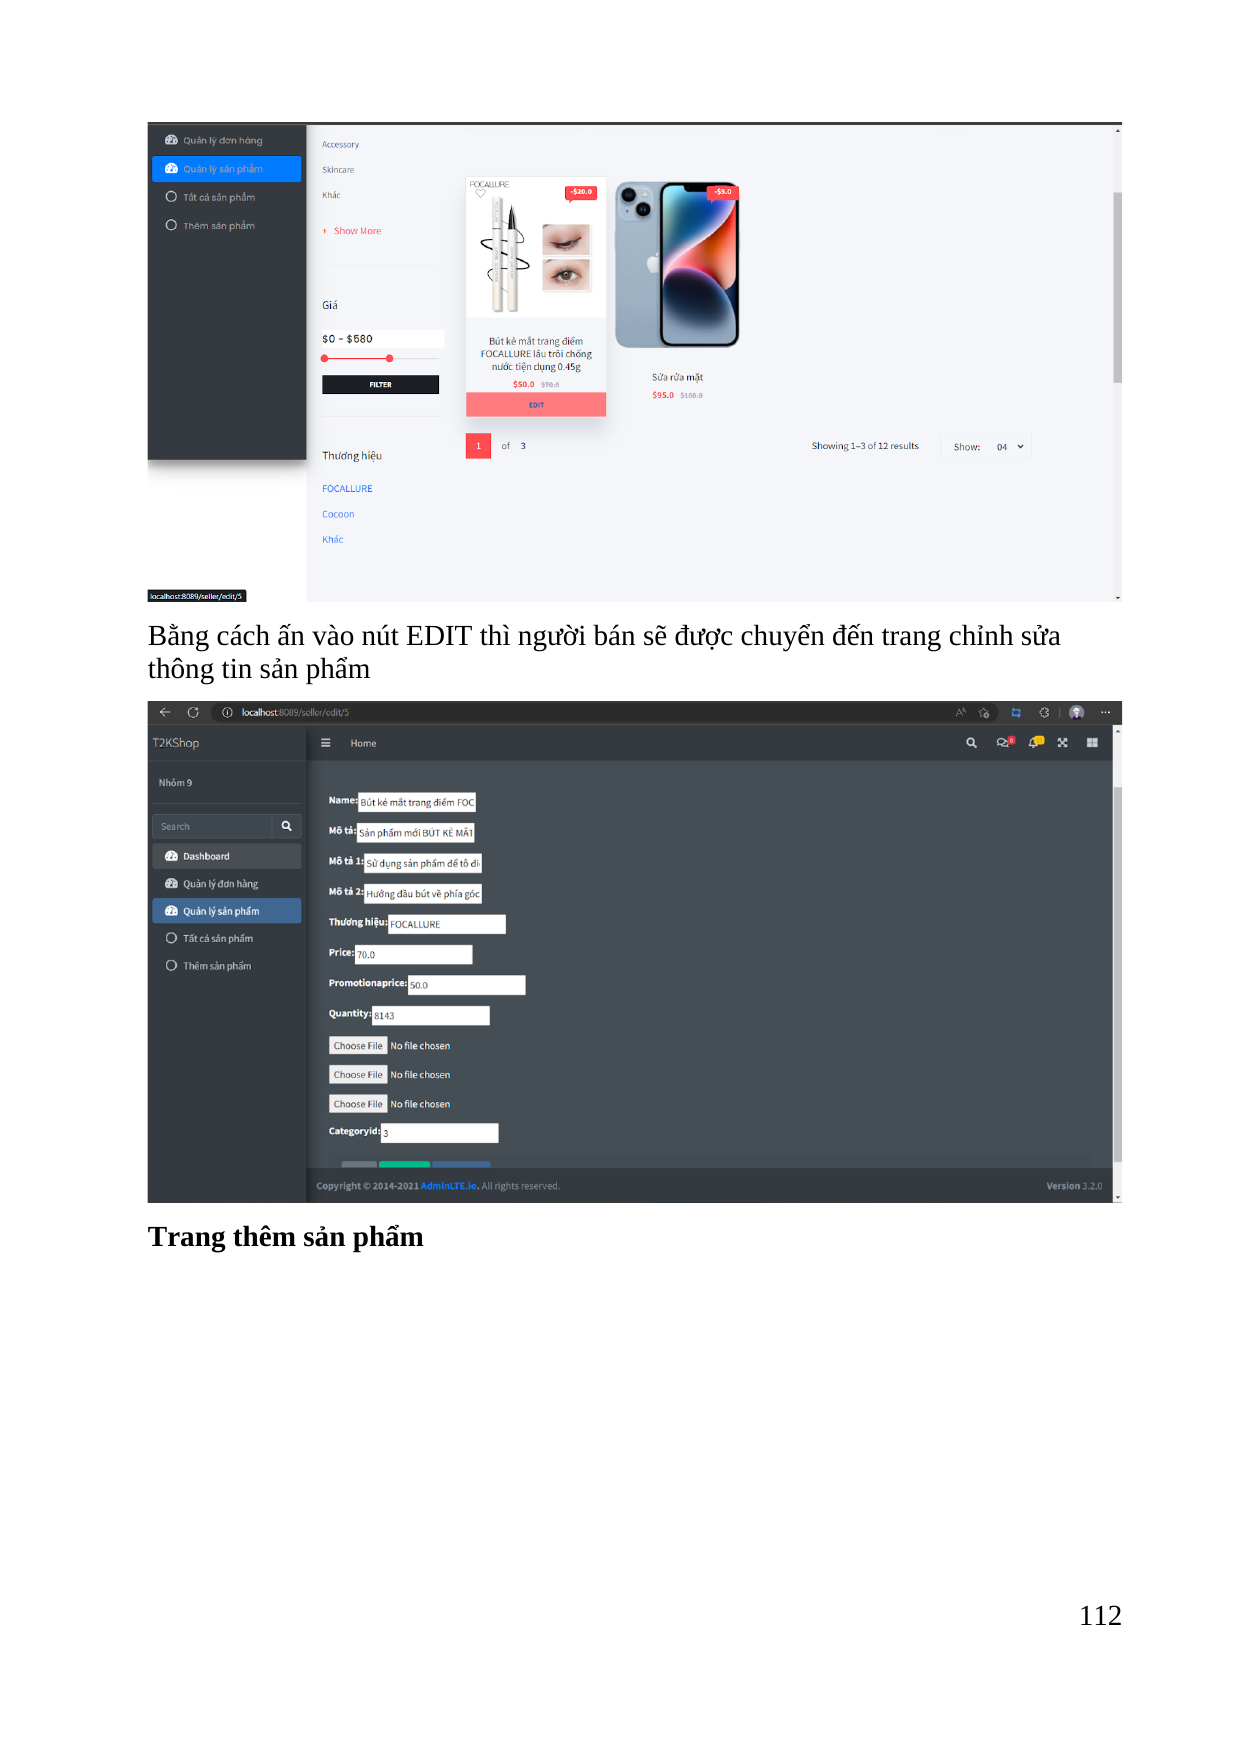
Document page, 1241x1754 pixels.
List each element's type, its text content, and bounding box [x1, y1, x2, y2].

text Trang thêm sản phẩm [148, 1219, 1122, 1253]
text Bằng cách ấn vào nút EDIT thì người bán sẽ được chuyển đến trang chỉnh sửa thông tin sản phẩm [148, 618, 1122, 685]
picture [147, 122, 1123, 602]
picture [147, 701, 1123, 1203]
